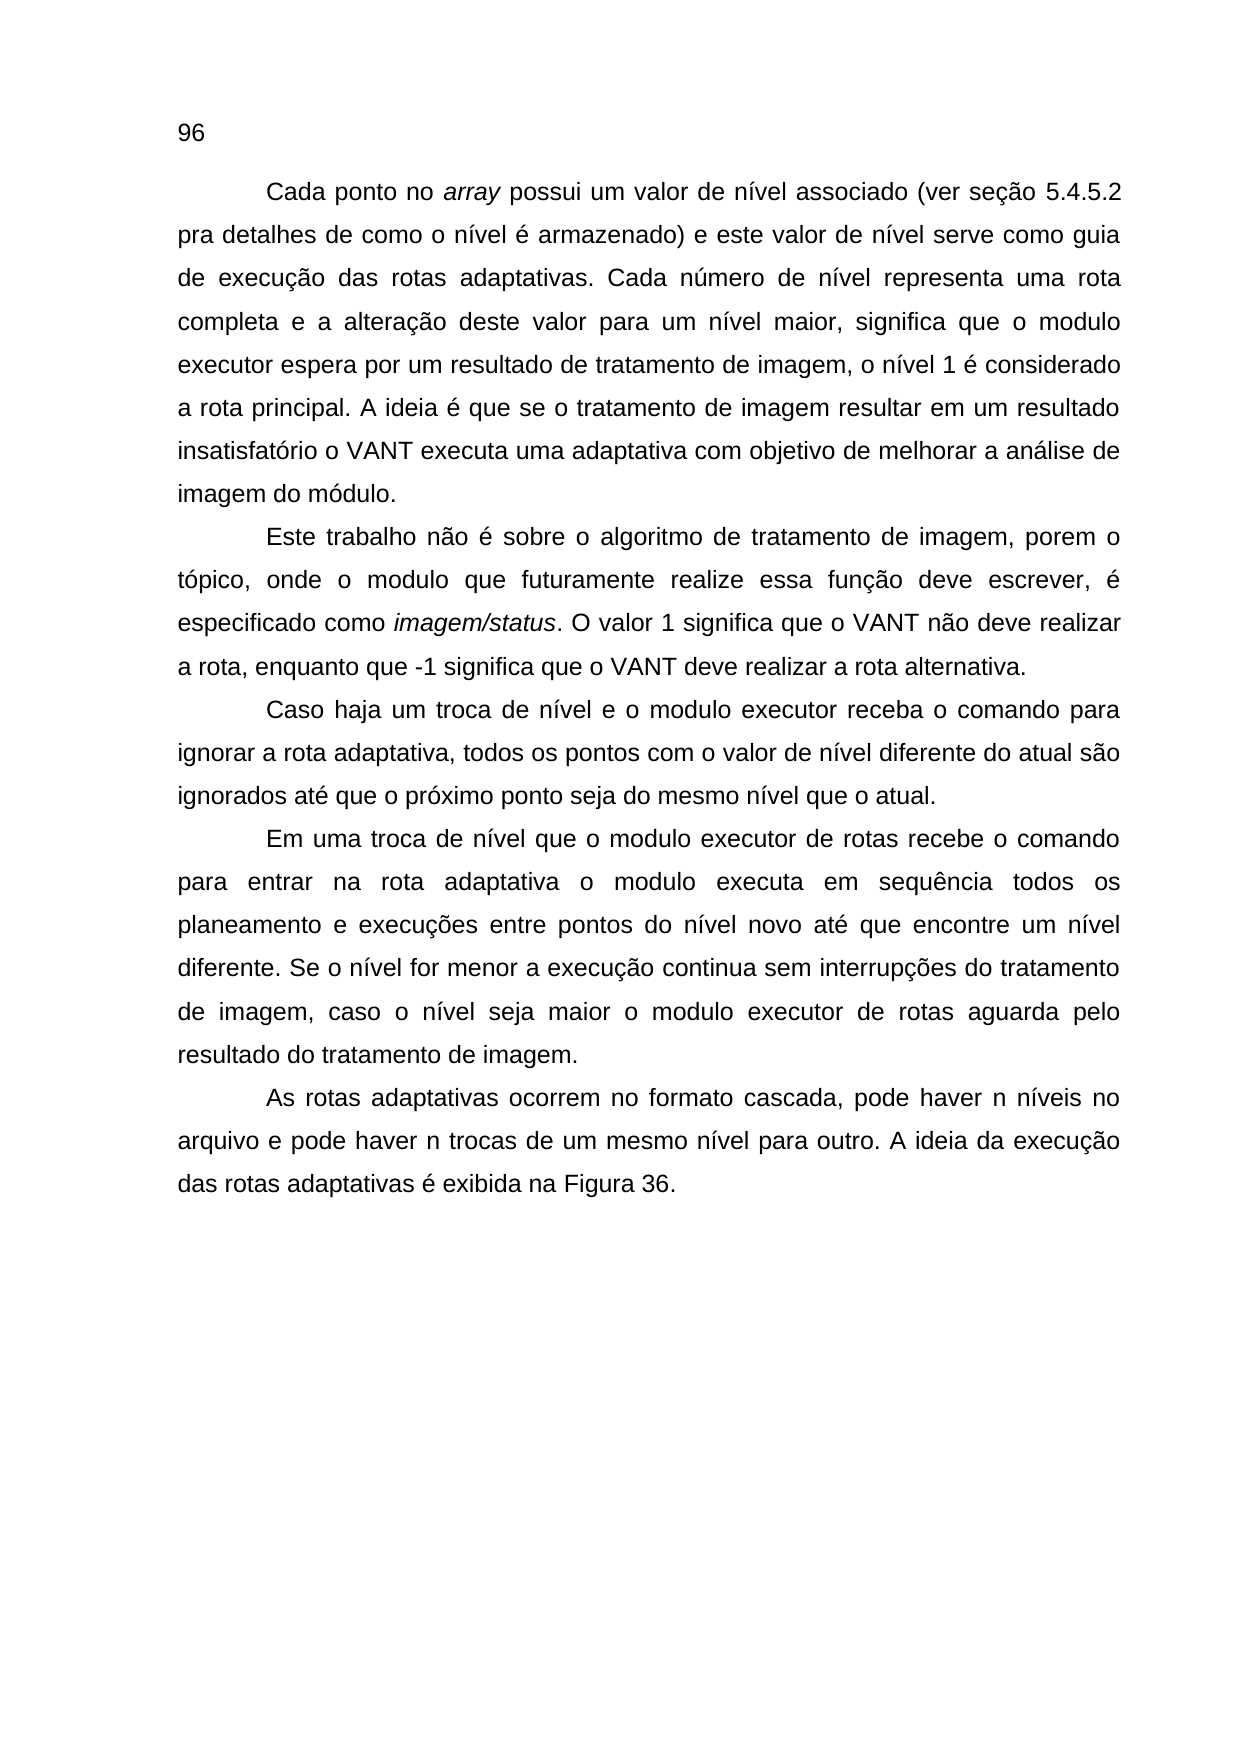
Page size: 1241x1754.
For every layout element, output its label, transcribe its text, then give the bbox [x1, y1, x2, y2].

text As rotas adaptativas ocorrem no formato cascada, pode haver n níveis no arquivo e pode haver n trocas de um mesmo nível para outro. A ideia da execução das rotas adaptativas é exibida na Figura 36. [177, 1083, 1122, 1198]
text Em uma troca de nível que o modulo executor de rotas recebe o comando para entrar na rota adaptativa o modulo executa em sequência todos os planeamento e execuções entre pontos do nível novo até que encontre um nível diferente. Se o nível for menor a execução continua sem interrupções do tratamento de imagem, caso o nível seja maior o modulo executor de rotas aguarda pelo resultado do tratamento de imagem. [177, 824, 1122, 1068]
text Cada ponto no array possui um valor de nível associado (ver seção 5.4.5.2 pra detalhes de como o nível é armazenado) e este valor de nível serve como guia de execução das rotas adaptativas. Cada número de nível representa uma rota completa e a alteração deste valor para um nível maior, significa que o modulo executor espera por um resultado de tratamento de imagem, o nível 1 é considerado a rota principal. A ideia é que se o tratamento de imagem resultar em um resultado insatisfatório o VANT executa uma adaptativa com objetivo de melhorar a análise de imagem do módulo. [177, 177, 1122, 508]
text Este trabalho não é sobre o algoritmo de tratamento de imagem, porem o tópico, onde o modulo que futuramente realize essa função deve escrever, é especificado como imagem/status. O valor 1 significa que o VANT não deve realizar a rota, enquanto que -1 significa que o VANT deve realizar a rota alternativa. [177, 522, 1122, 680]
text Caso haja um troca de nível e o modulo executor receba o comando para ignorar a rota adaptativa, todos os pontos com o valor de nível diferente do atual são ignorados até que o próximo ponto seja do mesmo nível que o atual. [177, 695, 1122, 810]
